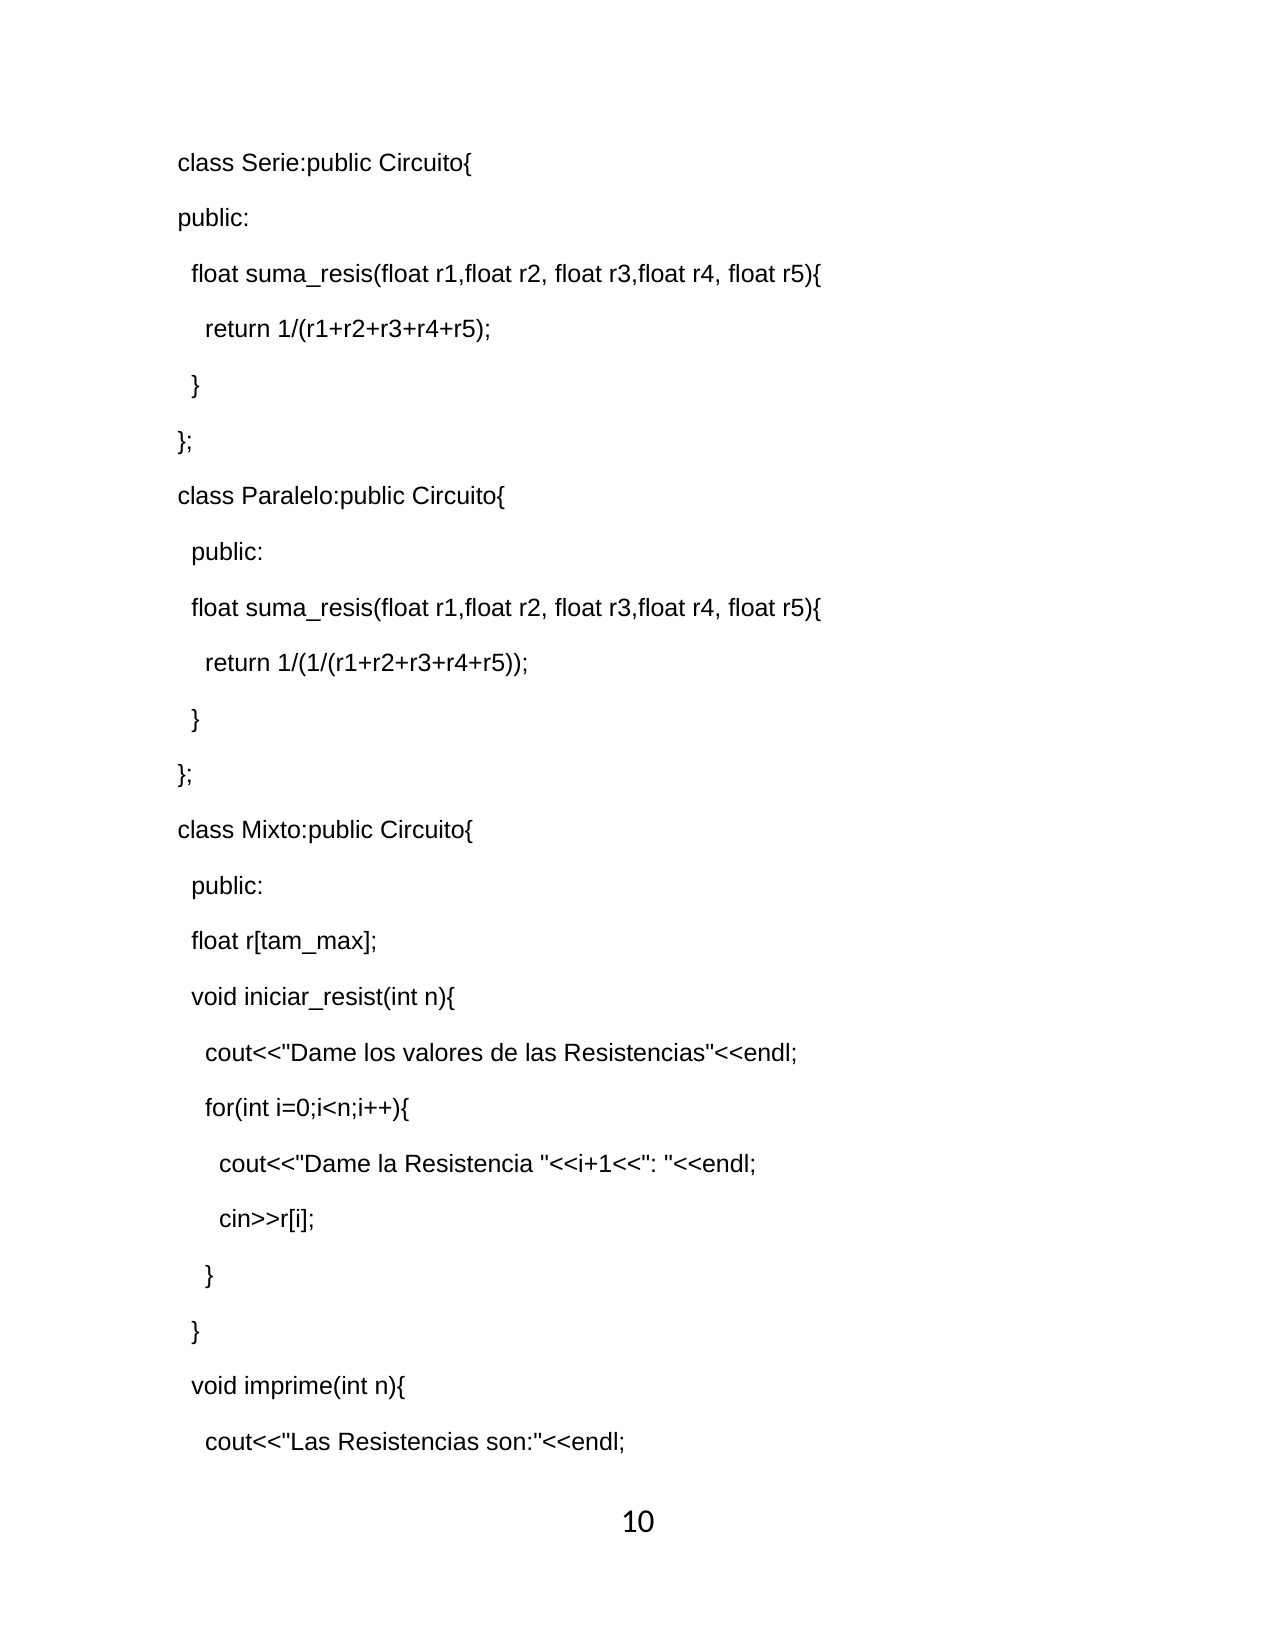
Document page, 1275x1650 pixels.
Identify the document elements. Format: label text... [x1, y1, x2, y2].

text return 1/(r1+r2+r3+r4+r5); [177, 314, 1098, 343]
text cout<<"Dame los valores de las Resistencias"<<endl; [177, 1038, 1098, 1066]
text } [177, 1316, 1098, 1344]
text public: [177, 871, 1098, 899]
text } [177, 370, 1098, 399]
text float r[tam_max]; [177, 926, 1098, 955]
text class Serie:public Circuito{ [177, 148, 1098, 176]
text public: [177, 203, 1098, 232]
text class Paralelo:public Circuito{ [177, 481, 1098, 510]
text void iniciar_resist(int n){ [177, 982, 1098, 1011]
text }; [177, 759, 1098, 788]
text float suma_resis(float r1,float r2, float r3,float r4, float r5){ [177, 259, 1098, 288]
text cout<<"Dame la Resistencia "<<i+1<<": "<<endl; [177, 1149, 1098, 1178]
text class Mixto:public Circuito{ [177, 815, 1098, 844]
text } [177, 704, 1098, 733]
text public: [177, 537, 1098, 566]
text float suma_resis(float r1,float r2, float r3,float r4, float r5){ [177, 593, 1098, 621]
text void imprime(int n){ [177, 1371, 1098, 1400]
text return 1/(1/(r1+r2+r3+r4+r5)); [177, 648, 1098, 677]
text cin>>r[i]; [177, 1204, 1098, 1233]
text }; [177, 426, 1098, 454]
text for(int i=0;i<n;i++){ [177, 1093, 1098, 1122]
text cout<<"Las Resistencias son:"<<endl; [177, 1427, 1098, 1456]
text } [177, 1260, 1098, 1289]
